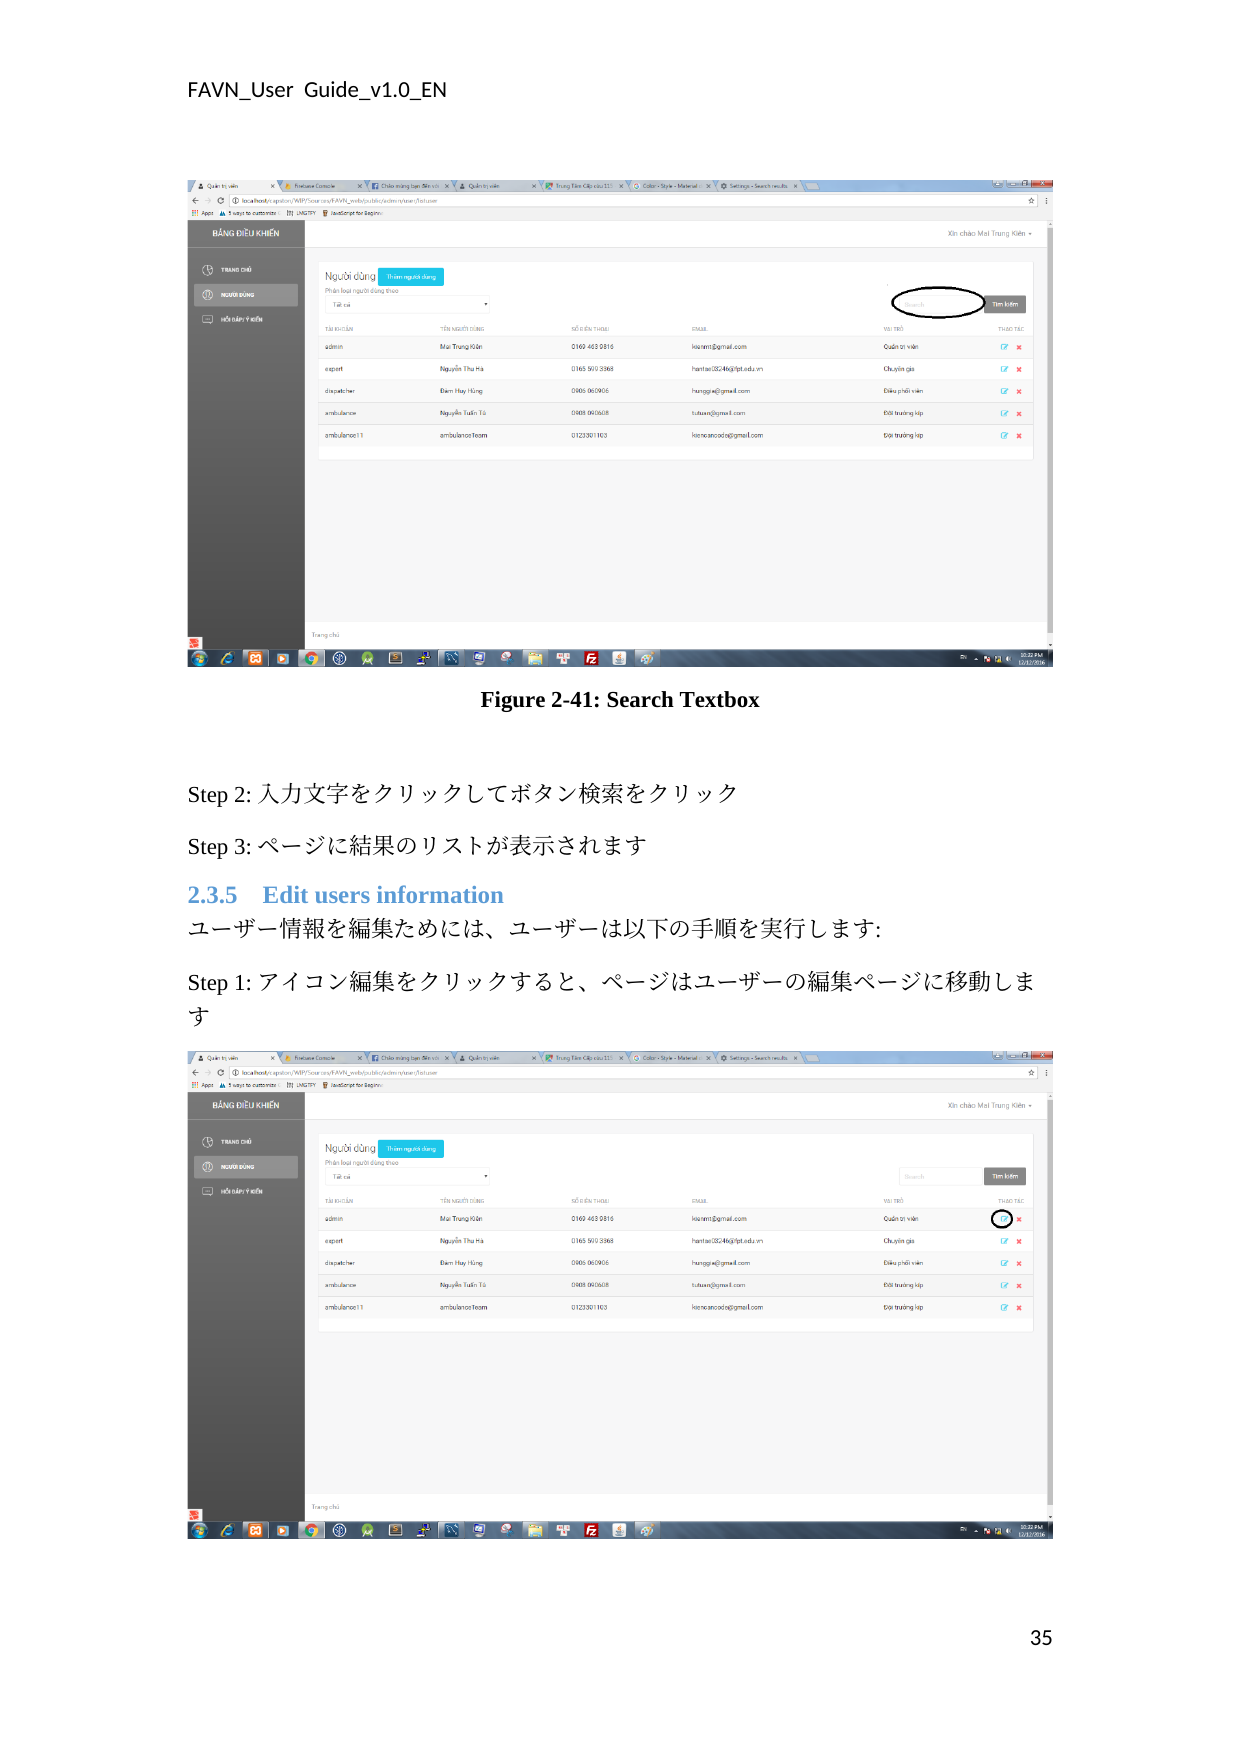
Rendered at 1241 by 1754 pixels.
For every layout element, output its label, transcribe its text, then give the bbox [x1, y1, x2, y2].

text Step 2: 入力文字をクリックしてボタン検索をクリック [187, 776, 1053, 809]
picture [187, 180, 1053, 667]
text Figure 2-41: Search Textbox [187, 686, 1053, 712]
text Step 3: ページに結果のリストが表示されます [187, 828, 1053, 861]
text Step 1: アイコン編集をクリックすると、ページはユーザーの編集ページに移動します [187, 963, 1053, 1032]
text ユーザー情報を編集ためには、ユーザーは以下の手順を実行します: [187, 911, 1053, 944]
subtitle Edit users information [187, 880, 1053, 909]
picture [187, 1051, 1053, 1539]
